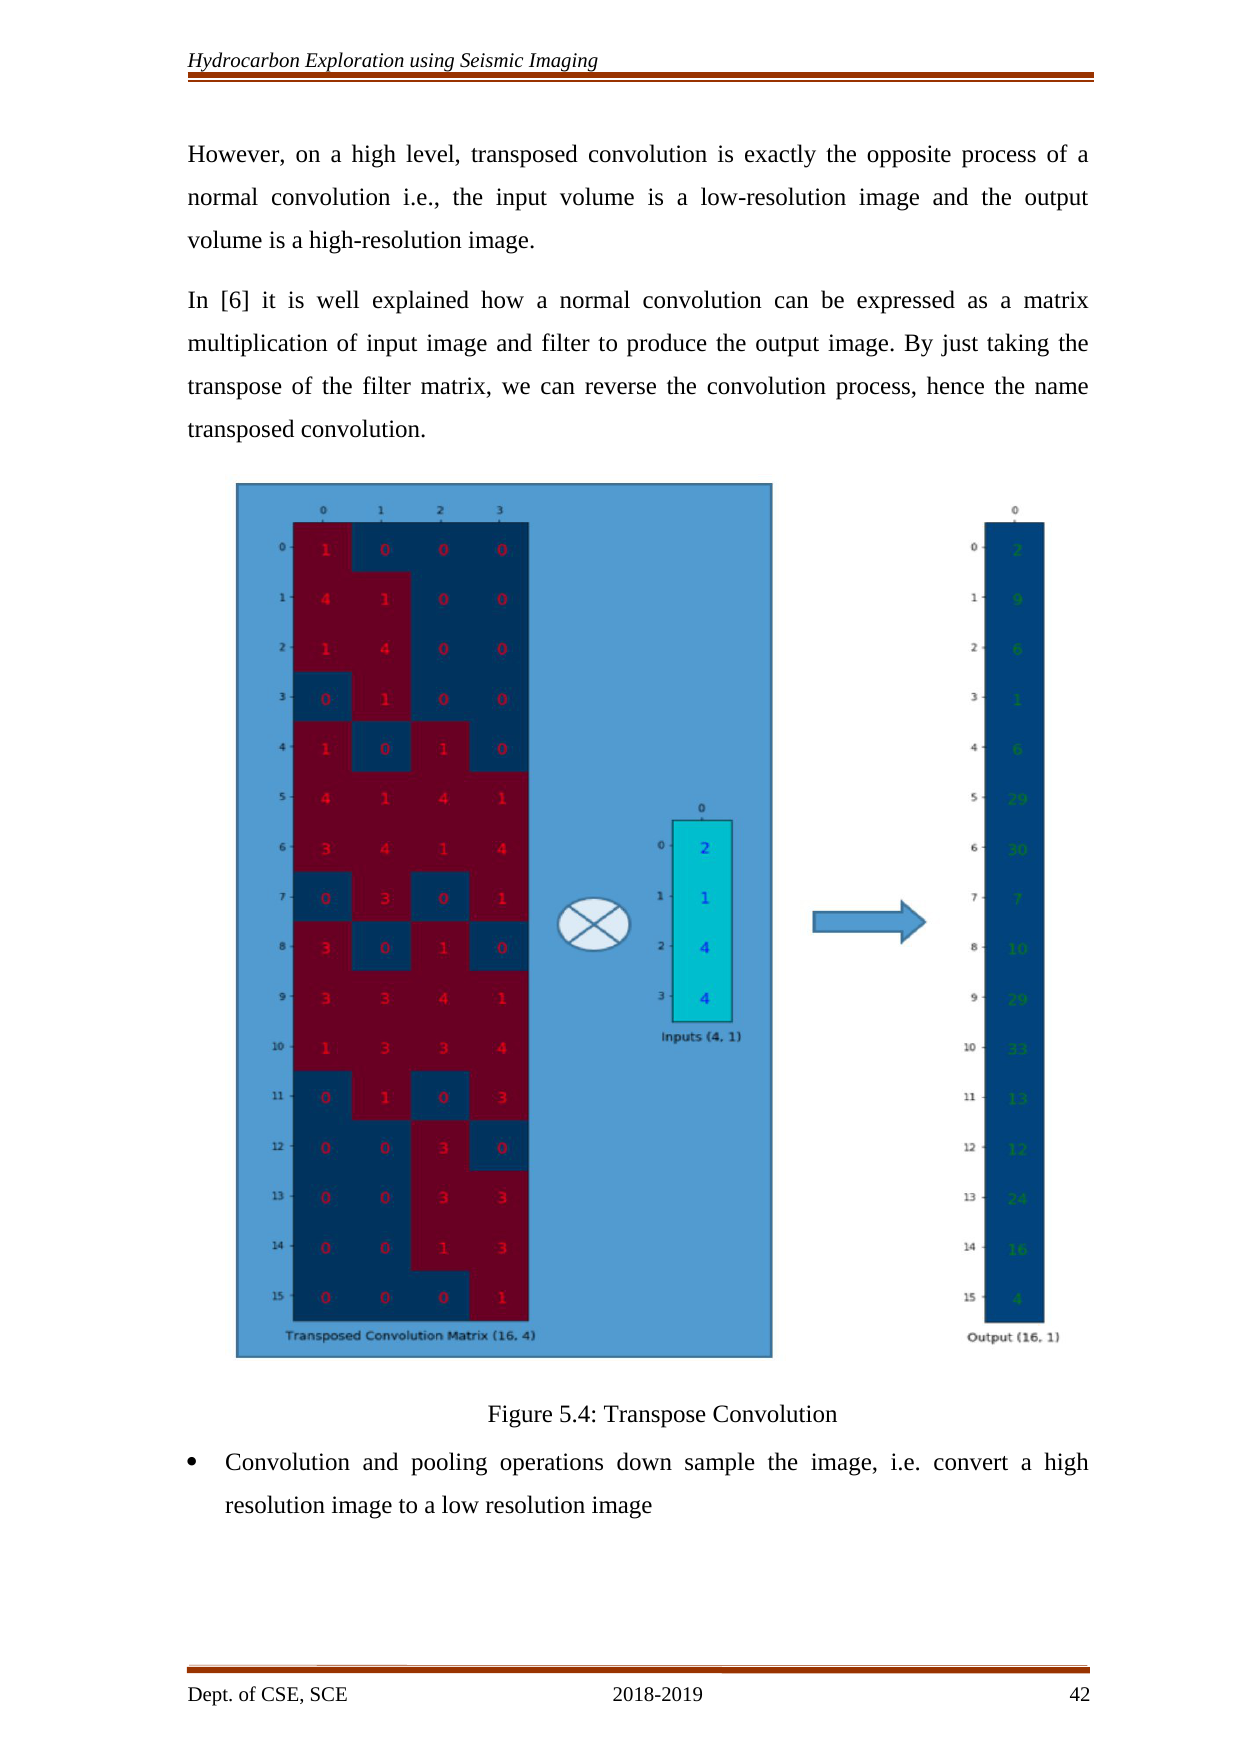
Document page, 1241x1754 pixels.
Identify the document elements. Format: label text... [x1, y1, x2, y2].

picture [225, 474, 1073, 1369]
text However, on a high level, transposed convolution is exactly the opposite process of a normal convolution i.e., the input volume is a low-resolution image and the output volume is a high-resolution image. [187, 139, 1090, 254]
list Convolution and pooling operations down sample the image, i.e. convert a high resolution image to a low resolution image [187, 1447, 1090, 1519]
text Figure 5.4: Transpose Convolution [412, 1399, 1090, 1428]
text In [6] it is well explained how a normal convolution can be expressed as a matrix multiplication of input image and filter to produce the output image. By just taking the transpose of the filter matrix, we can reverse the convolution process, hence the name transposed convolution. [187, 285, 1090, 443]
